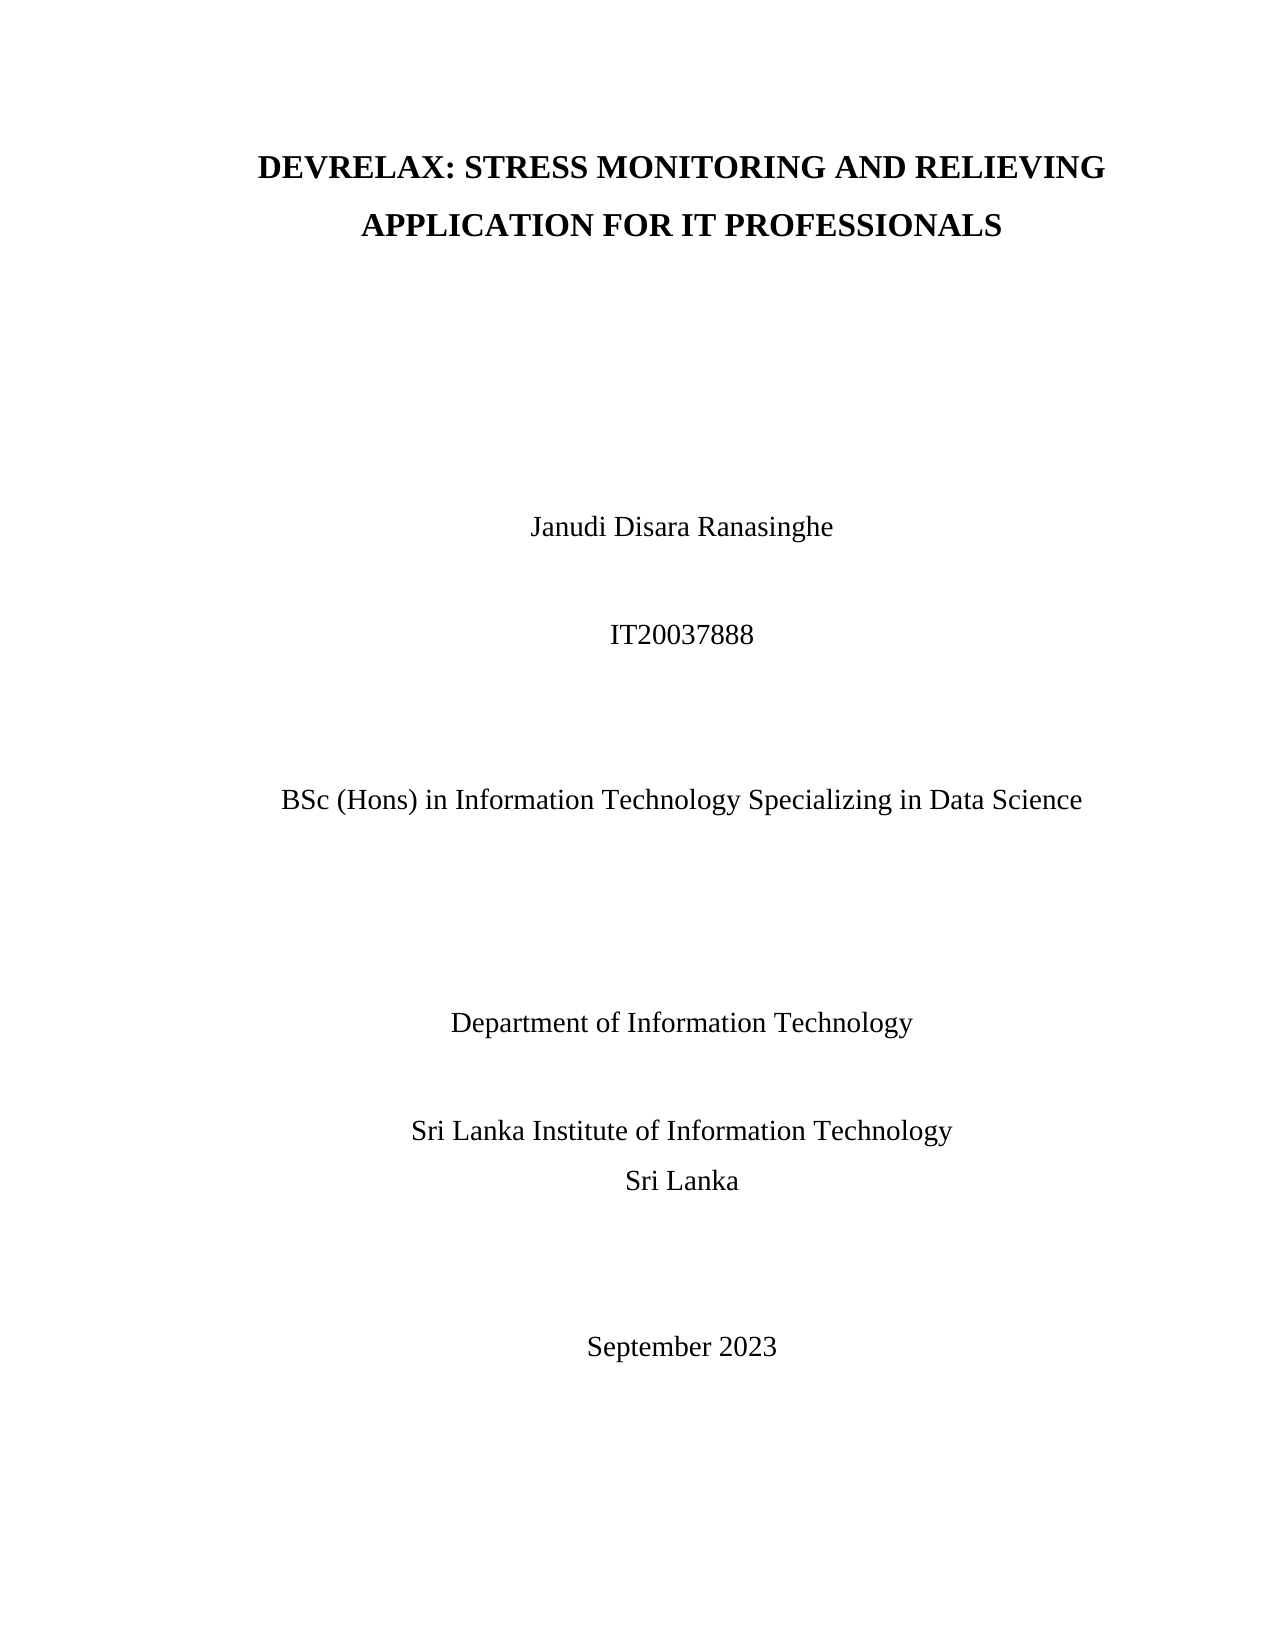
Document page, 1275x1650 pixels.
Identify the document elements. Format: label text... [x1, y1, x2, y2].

text Janudi Disara Ranasinghe [236, 509, 1127, 543]
text DEVRELAX: STRESS MONITORING AND RELIEVING APPLICATION FOR IT PROFESSIONALS [236, 148, 1127, 243]
text BSc (Hons) in Information Technology Specializing in Data Science [236, 782, 1127, 816]
text IT20037888 [236, 617, 1127, 651]
text September 2023 [236, 1329, 1127, 1362]
text Sri Lanka [236, 1163, 1127, 1197]
text Sri Lanka Institute of Information Technology [236, 1113, 1127, 1147]
text Department of Information Technology [236, 1005, 1127, 1039]
